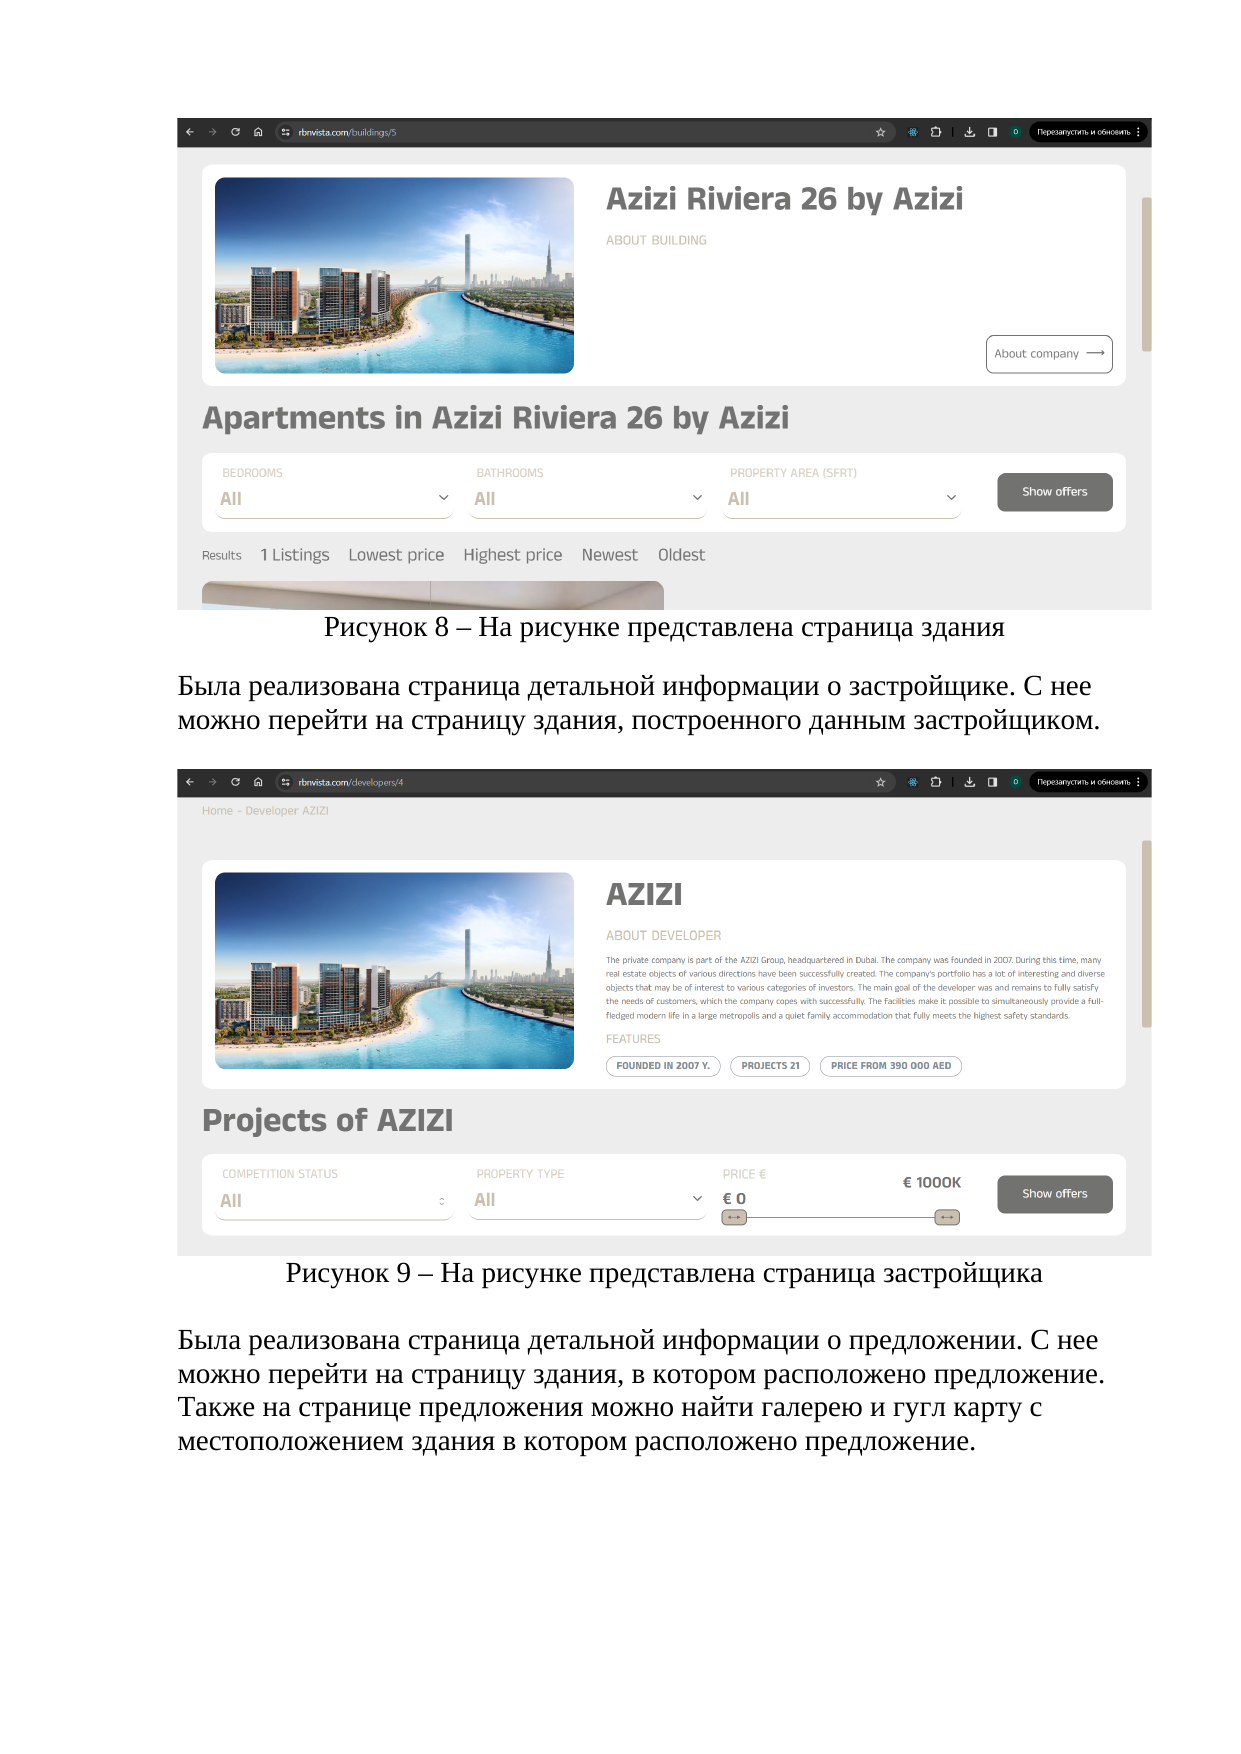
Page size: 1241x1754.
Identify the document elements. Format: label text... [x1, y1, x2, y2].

text Была реализована страница детальной информации о предложении. С нее можно перейти на страницу здания, в котором расположено предложение. Также на странице предложения можно найти галерею и гугл карту с местоположением здания в котором расположено предложение. [177, 1322, 1152, 1456]
picture [177, 118, 1152, 610]
text Была реализована страница детальной информации о застройщике. С нее можно перейти на страницу здания, построенного данным застройщиком. [177, 668, 1152, 736]
text Рисунок 9 – На рисунке представлена страница застройщика [177, 1256, 1152, 1289]
picture [177, 769, 1152, 1256]
text Рисунок 8 – На рисунке представлена страница здания [177, 610, 1152, 643]
